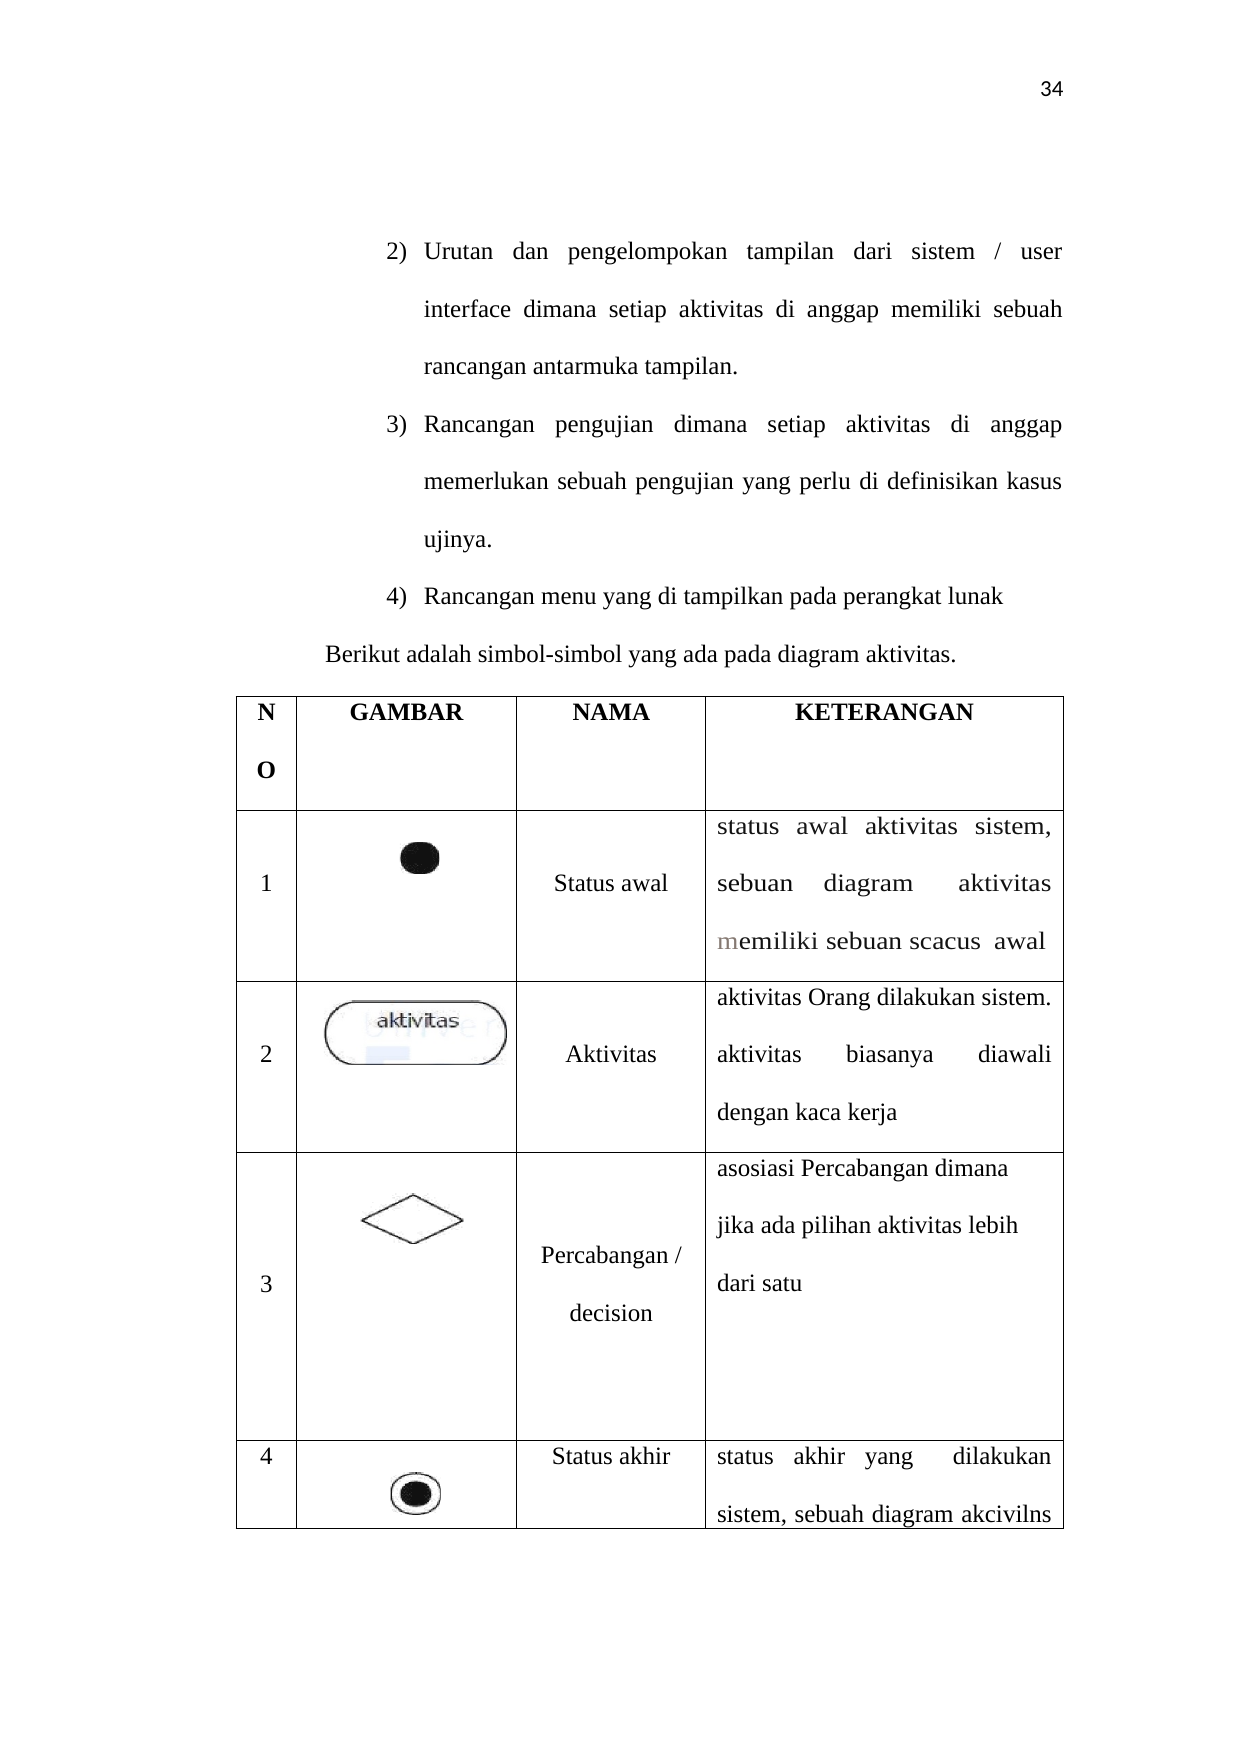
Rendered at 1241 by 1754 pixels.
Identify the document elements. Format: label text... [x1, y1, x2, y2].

picture [323, 1000, 507, 1065]
table_cell 4 [237, 1441, 296, 1528]
table_cell 3 [237, 1153, 296, 1440]
table_cell status awal aktivitas sistem, sebuan diagram aktivitas memiliki sebuan scacus awal [706, 811, 1063, 981]
table_cell 1 [237, 811, 296, 981]
picture [360, 1193, 464, 1244]
table_header GAMBAR [297, 697, 516, 810]
table_header NAMA [517, 697, 705, 810]
table_cell [297, 811, 516, 981]
table_cell 2 [237, 982, 296, 1152]
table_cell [706, 1441, 1063, 1528]
list Rancangan menu yang di tampilkan pada perangkat lunak [386, 581, 1063, 610]
table_cell [297, 1441, 516, 1528]
table_cell Status awal [517, 811, 705, 981]
table_cell Status akhir [517, 1441, 705, 1528]
picture [390, 1472, 441, 1515]
list Urutan dan pengelompokan tampilan dari sistem / user interface dimana setiap aktivitas di anggap memiliki sebuah rancangan antarmuka tampilan. [386, 236, 1063, 380]
list Rancangan pengujian dimana setiap aktivitas di anggap memerlukan sebuah pengujian yang perlu di definisikan kasus ujinya. [386, 409, 1063, 552]
picture [399, 842, 440, 874]
table_cell [297, 1153, 516, 1440]
table_cell aktivitas Orang dilakukan sistem. aktivitas biasanya diawali dengan kaca kerja [706, 982, 1063, 1152]
table_cell Percabangan / decision [517, 1153, 705, 1440]
text Berikut adalah simbol-simbol yang ada pada diagram aktivitas. [325, 639, 1063, 667]
table_cell asosiasi Percabangan dimana jika ada pilihan aktivitas lebih dari satu [706, 1153, 1063, 1440]
table_header KETERANGAN [706, 697, 1063, 810]
table_header NO [237, 697, 296, 810]
table_cell Aktivitas [517, 982, 705, 1152]
table_cell [297, 982, 516, 1152]
